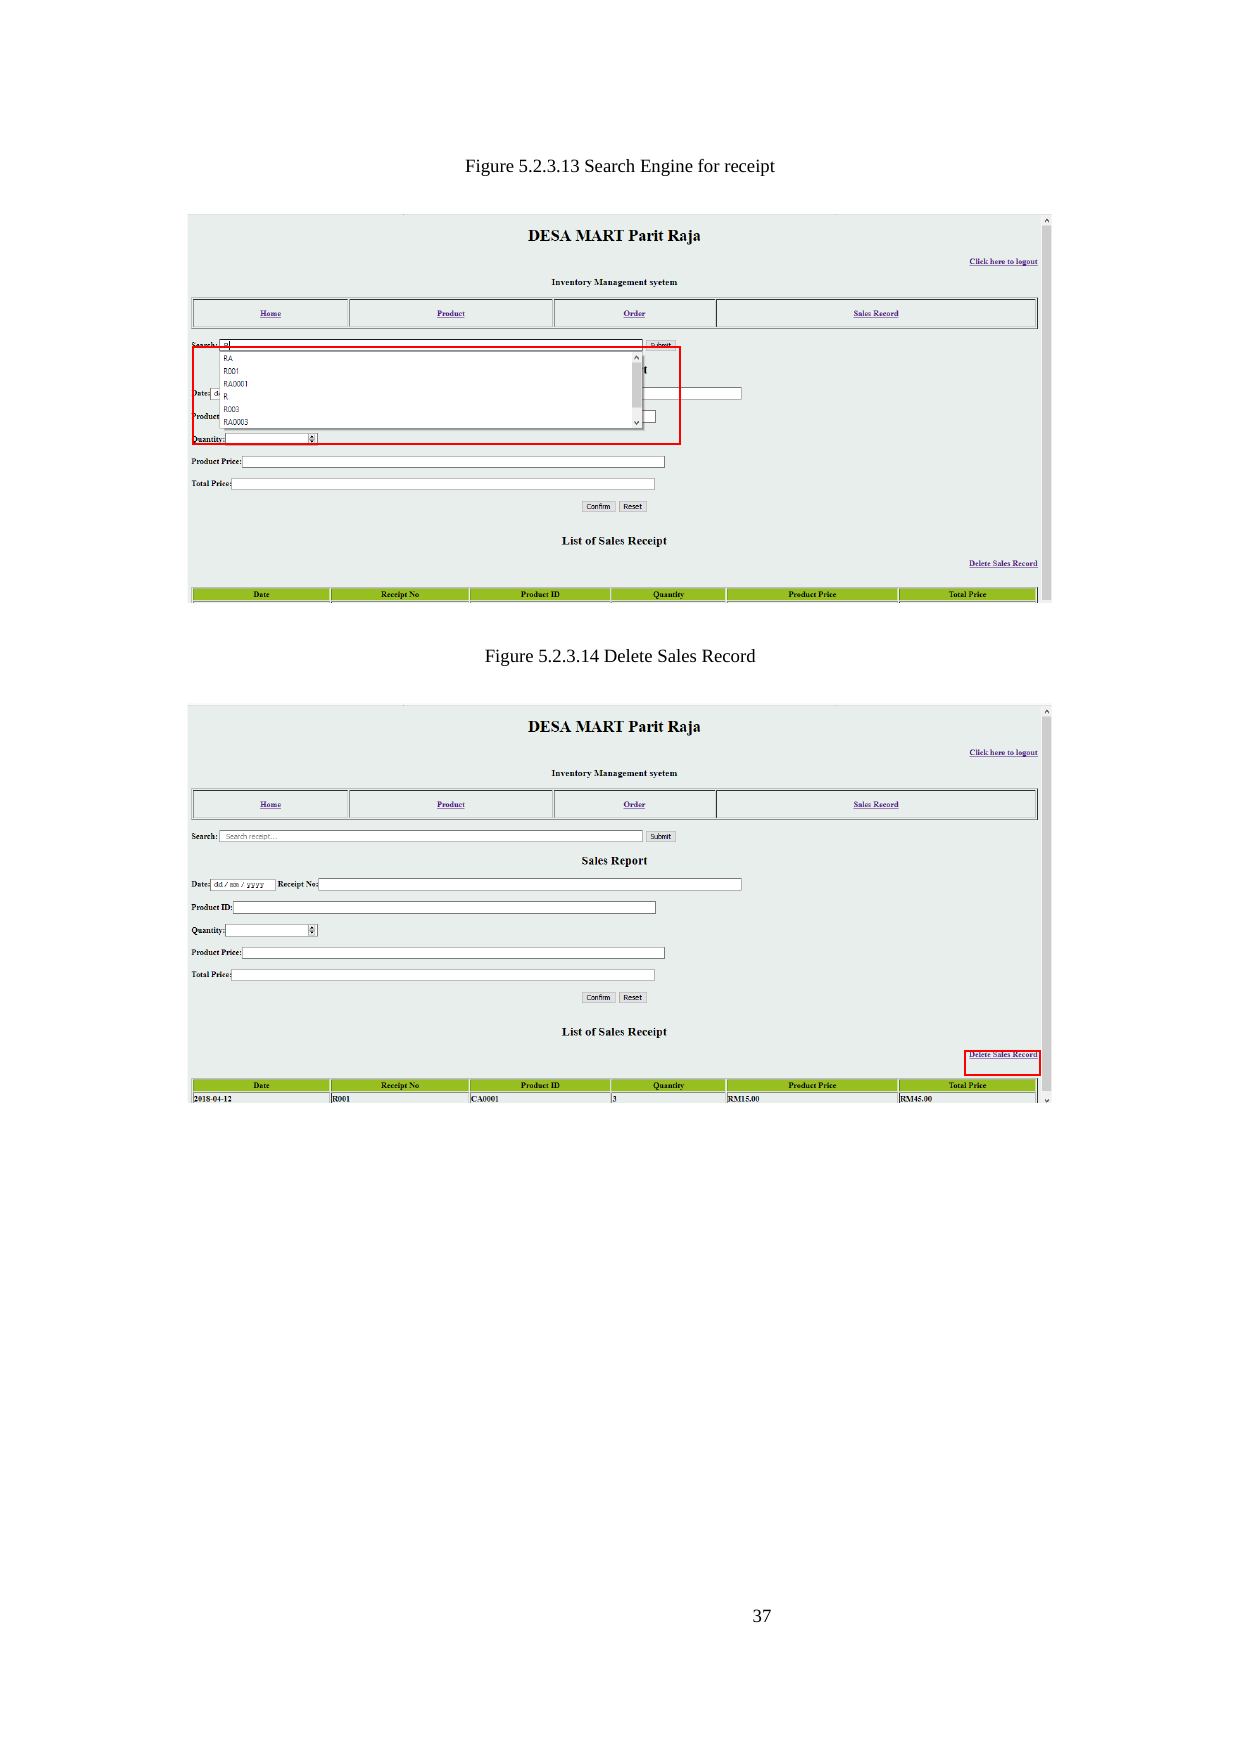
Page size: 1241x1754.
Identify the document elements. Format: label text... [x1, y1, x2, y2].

picture [187, 703, 1052, 1103]
picture [187, 214, 1052, 603]
text Figure 5.2.3.14 Delete Sales Record [187, 639, 1053, 672]
text Figure 5.2.3.13 Search Engine for receipt [187, 150, 1053, 182]
